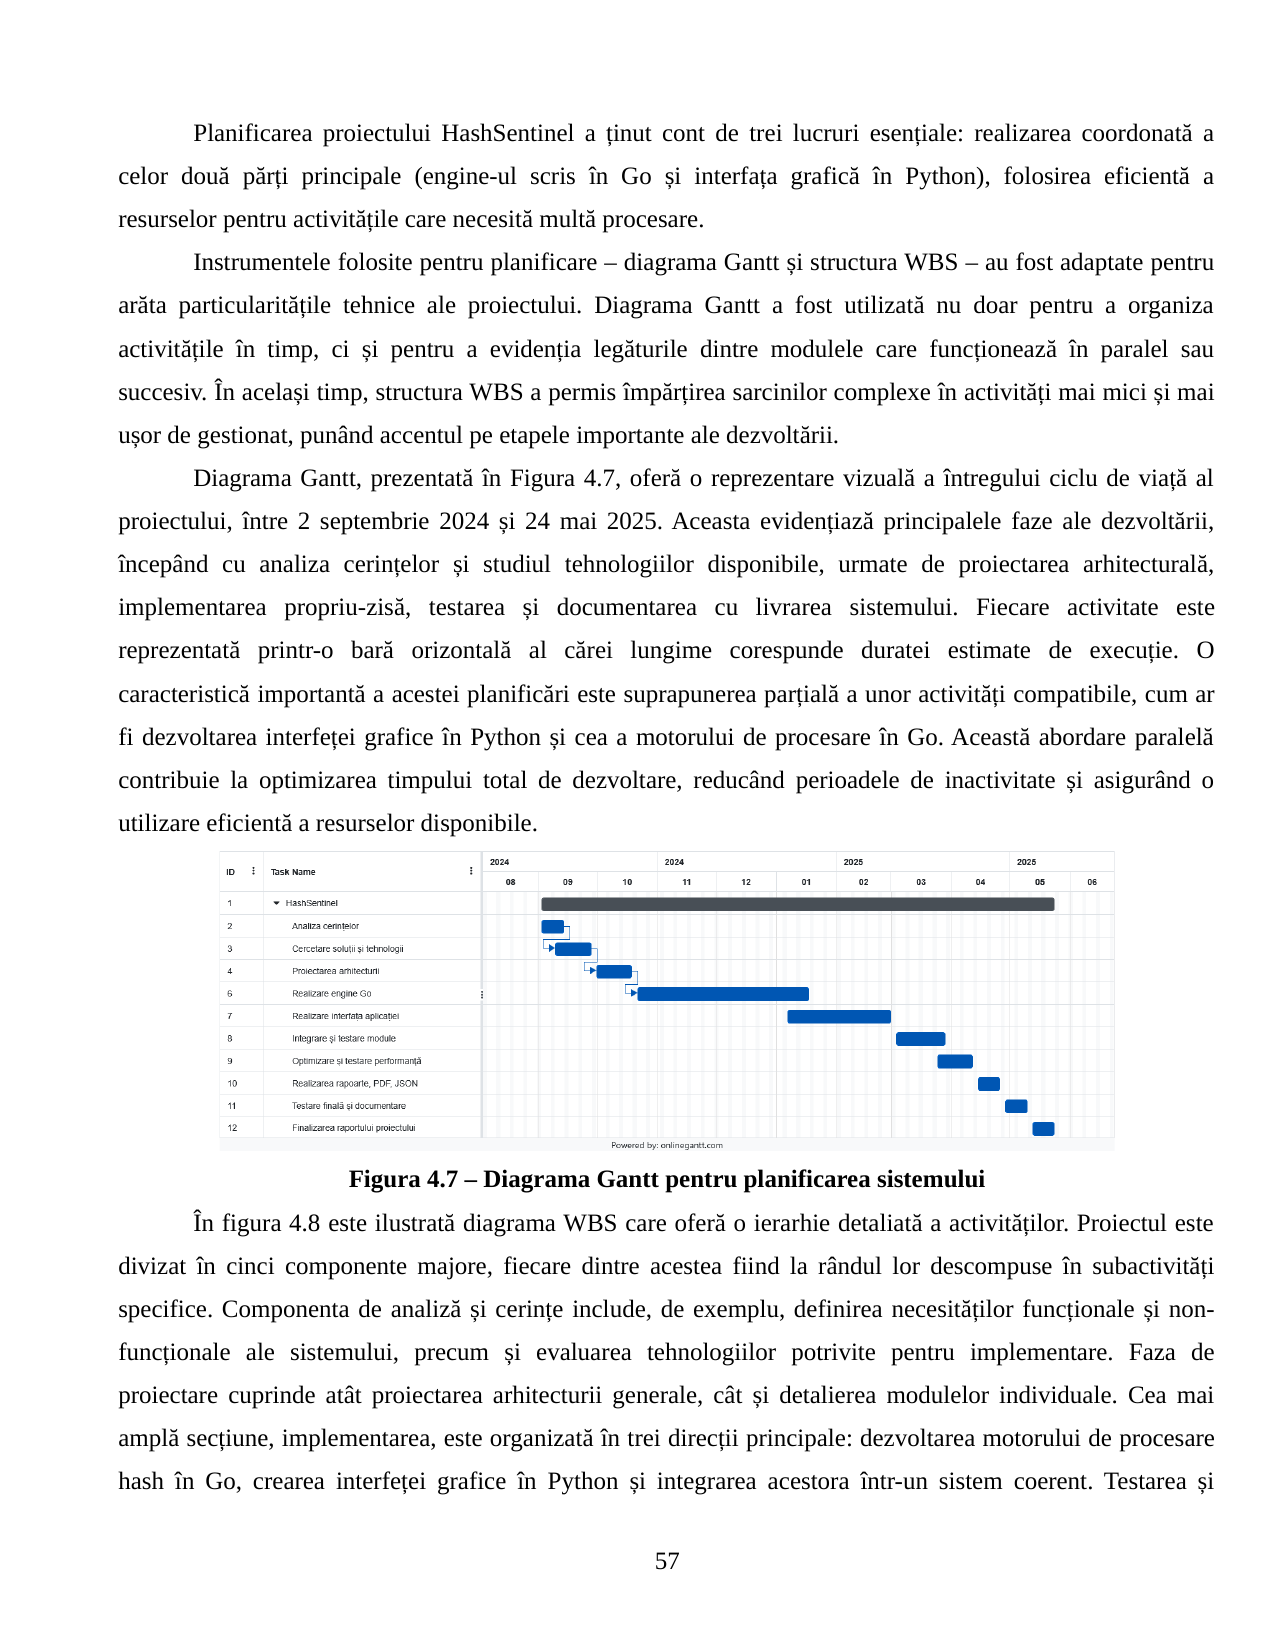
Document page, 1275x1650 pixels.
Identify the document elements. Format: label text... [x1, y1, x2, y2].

text Diagrama Gantt, prezentată în Figura 4.7, oferă o reprezentare vizuală a întregului ciclu de viață al proiectului, între 2 septembrie 2024 și 24 mai 2025. Aceasta evidențiază principalele faze ale dezvoltării, începând cu analiza cerințelor și studiul tehnologiilor disponibile, urmate de proiectarea arhitecturală, implementarea propriu-zisă, testarea și documentarea cu livrarea sistemului. Fiecare activitate este reprezentată printr-o bară orizontală al cărei lungime corespunde duratei estimate de execuție. O caracteristică importantă a acestei planificări este suprapunerea parțială a unor activități compatibile, cum ar fi dezvoltarea interfeței grafice în Python și cea a motorului de procesare în Go. Această abordare paralelă contribuie la optimizarea timpului total de dezvoltare, reducând perioadele de inactivitate și asigurând o utilizare eficientă a resurselor disponibile. [118, 463, 1216, 837]
text Figura 4.7 – Diagrama Gantt pentru planificarea sistemului [118, 1164, 1216, 1193]
picture [219, 851, 1115, 1151]
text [118, 1208, 1216, 1495]
text Instrumentele folosite pentru planificare – diagrama Gantt și structura WBS – au fost adaptate pentru arăta particularitățile tehnice ale proiectului. Diagrama Gantt a fost utilizată nu doar pentru a organiza activitățile în timp, ci și pentru a evidenția legăturile dintre modulele care funcționează în paralel sau succesiv. În același timp, structura WBS a permis împărțirea sarcinilor complexe în activități mai mici și mai ușor de gestionat, punând accentul pe etapele importante ale dezvoltării. [118, 247, 1216, 449]
text Planificarea proiectului HashSentinel a ținut cont de trei lucruri esențiale: realizarea coordonată a celor două părți principale (engine-ul scris în Go și interfața grafică în Python), folosirea eficientă a resurselor pentru activitățile care necesită multă procesare. [118, 118, 1216, 233]
